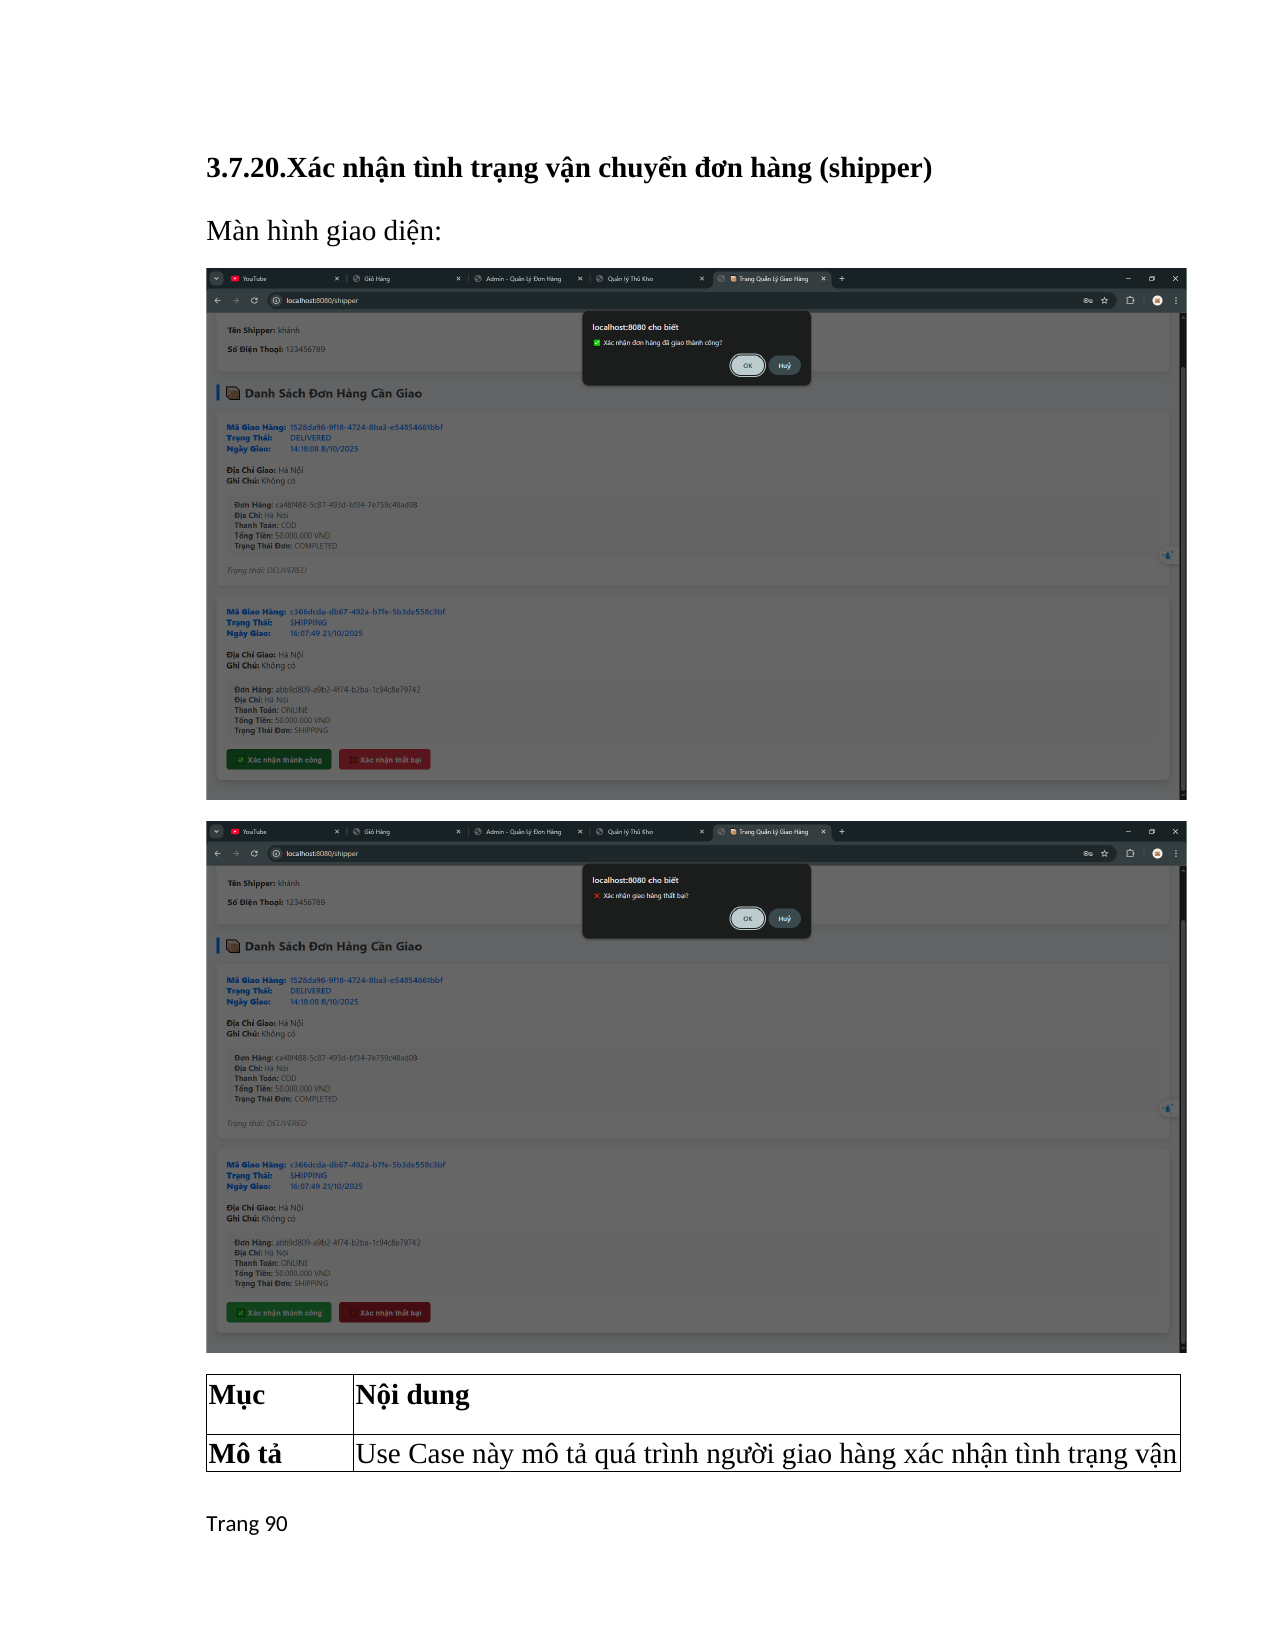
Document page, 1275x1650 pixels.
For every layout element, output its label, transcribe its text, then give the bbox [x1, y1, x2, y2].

picture [206, 821, 1187, 1353]
table_cell Mô tả [207, 1435, 353, 1471]
text Màn hình giao diện: [206, 213, 1187, 247]
table_header Nội dung [354, 1375, 1180, 1433]
picture [206, 268, 1187, 800]
subtitle 3.7.20.Xác nhận tình trạng vận chuyển đơn hàng (shipper) [206, 150, 1187, 183]
table_header Mục [207, 1375, 353, 1433]
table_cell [354, 1435, 1180, 1471]
